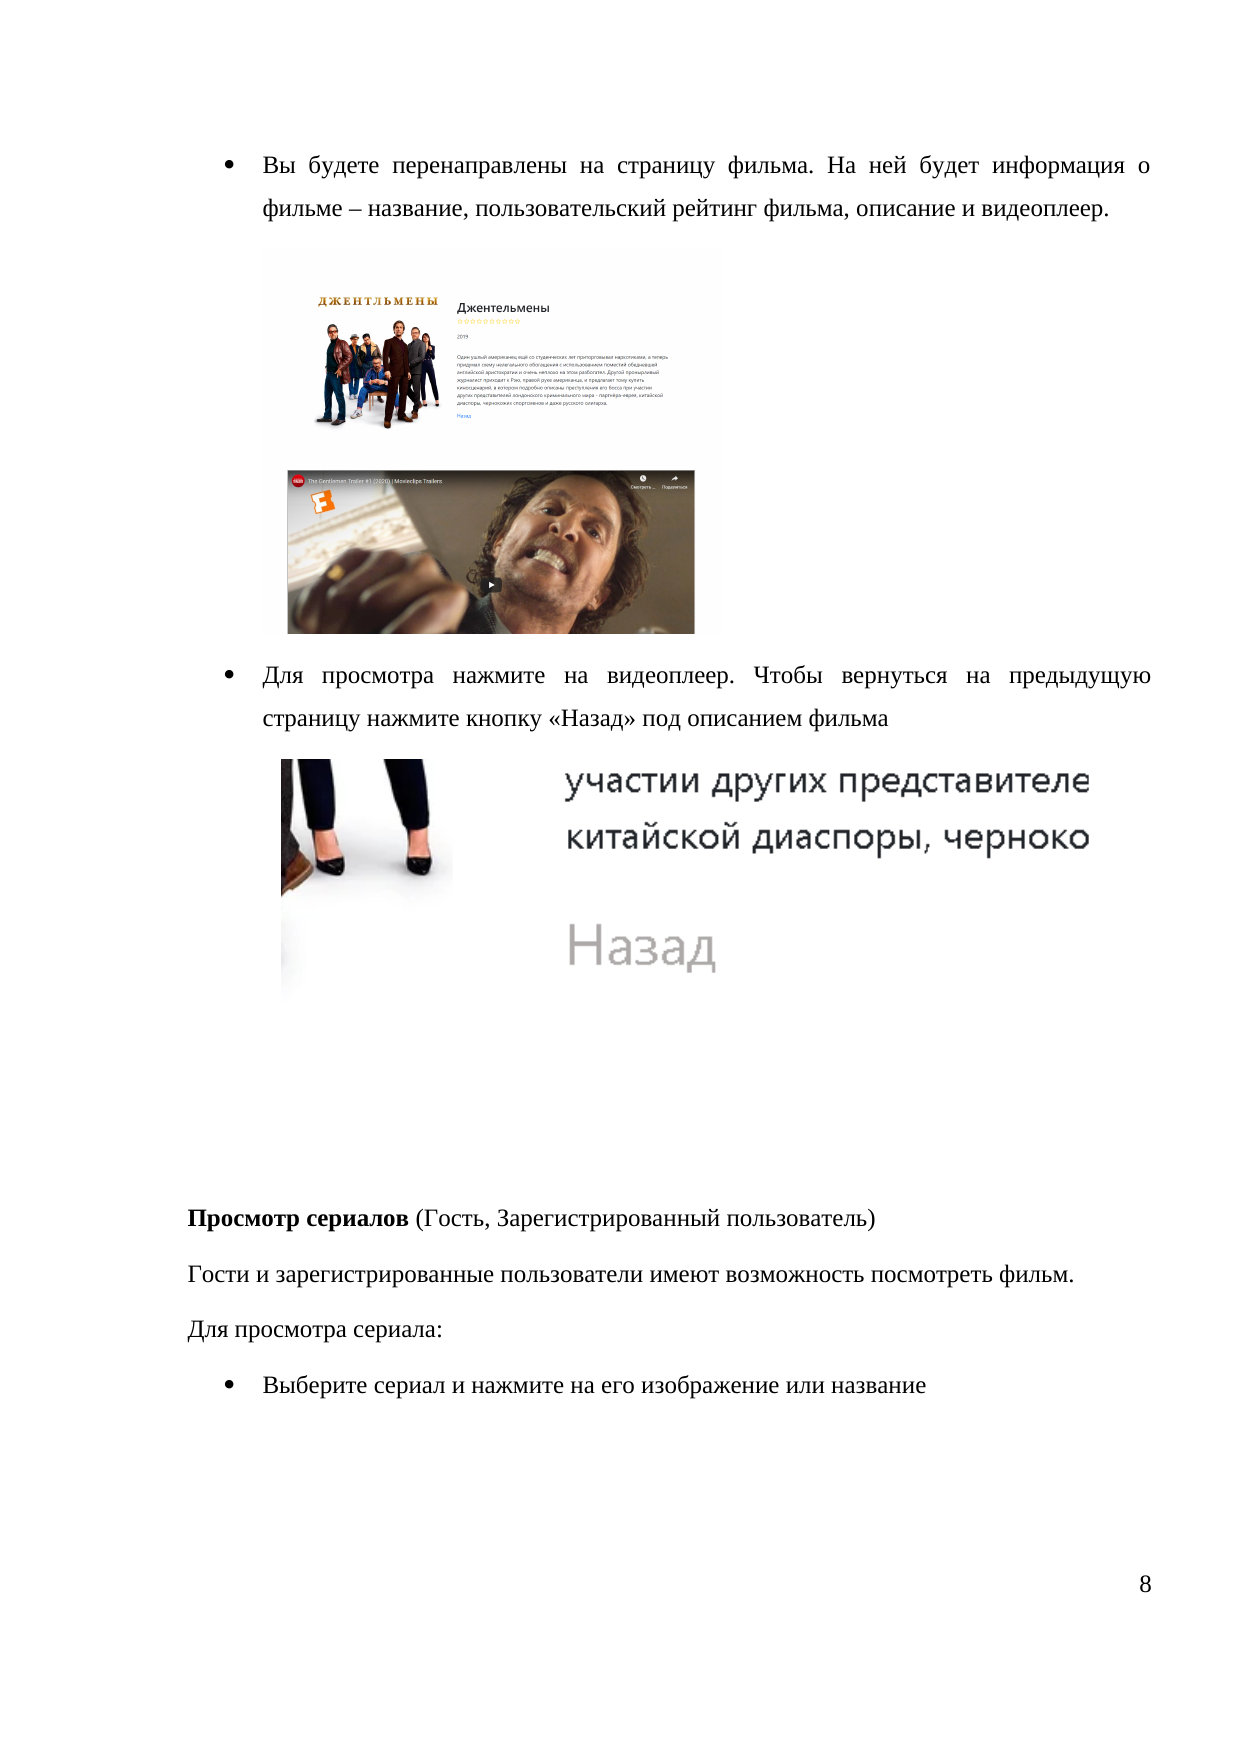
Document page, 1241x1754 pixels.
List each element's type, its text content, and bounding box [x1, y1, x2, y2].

picture [262, 248, 722, 634]
list Вы будете перенаправлены на страницу фильма. На ней будет информация о фильме – название, пользовательский рейтинг фильма, описание и видеоплеер. [225, 150, 1152, 222]
list Для просмотра нажмите на видеоплеер. Чтобы вернуться на предыдущую страницу нажмите кнопку «Назад» под описанием фильма [225, 660, 1152, 732]
text Для просмотра сериала: [187, 1314, 1152, 1343]
text Гости и зарегистрированные пользователи имеют возможность посмотреть фильм. [187, 1259, 1152, 1287]
list Выберите сериал и нажмите на его изображение или название [225, 1370, 1152, 1399]
text Просмотр сериалов (Гость, Зарегистрированный пользователь) [187, 1203, 1152, 1232]
